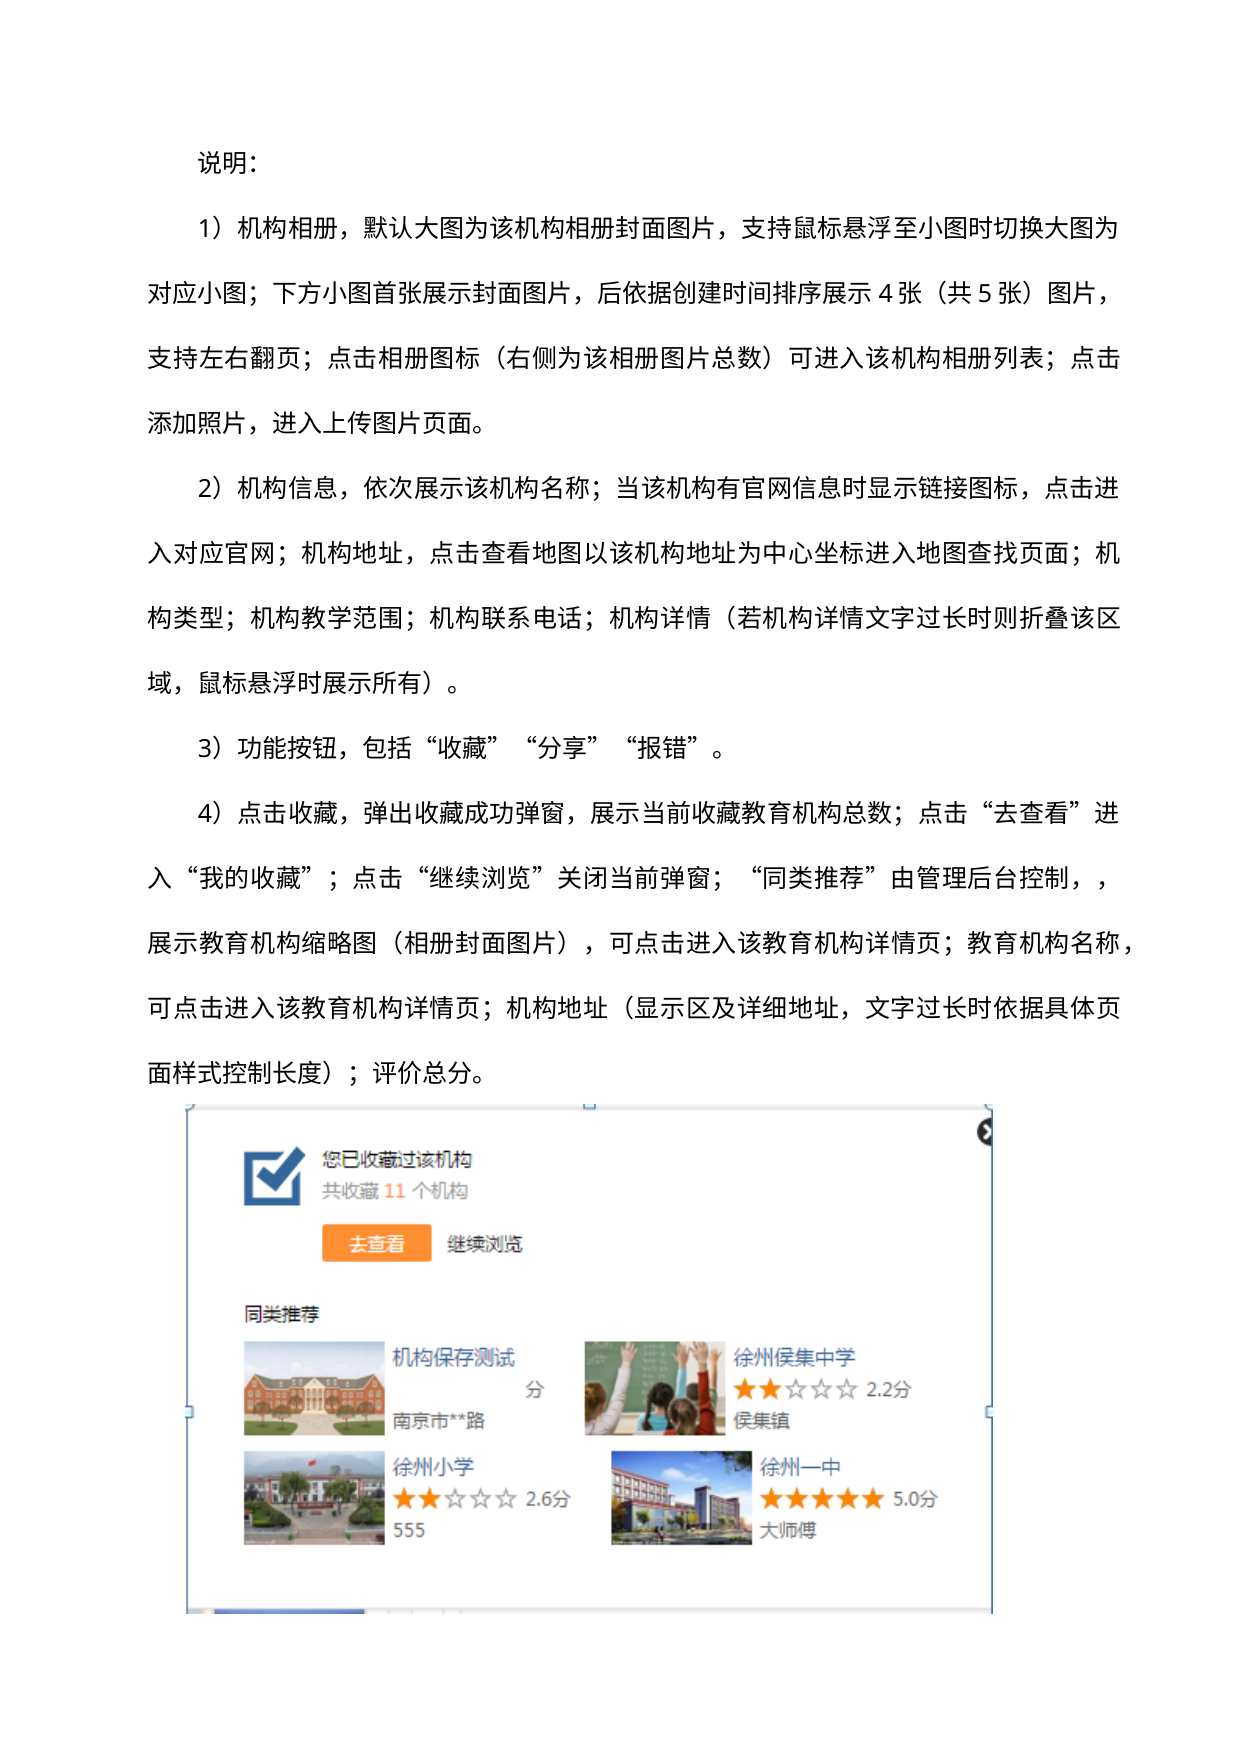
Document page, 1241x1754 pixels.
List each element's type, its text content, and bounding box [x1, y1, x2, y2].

text 4）点击收藏，弹出收藏成功弹窗，展示当前收藏教育机构总数；点击“去查看”进入“我的收藏”；点击“继续浏览”关闭当前弹窗；“同类推荐”由管理后台控制，，展示教育机构缩略图（相册封面图片），可点击进入该教育机构详情页；教育机构名称，可点击进入该教育机构详情页；机构地址（显示区及详细地址，文字过长时依据具体页面样式控制长度）；评价总分。 [148, 779, 1122, 1104]
picture [185, 1104, 993, 1614]
text 说明： [148, 129, 1122, 194]
text 2）机构信息，依次展示该机构名称；当该机构有官网信息时显示链接图标，点击进入对应官网；机构地址，点击查看地图以该机构地址为中心坐标进入地图查找页面；机构类型；机构教学范围；机构联系电话；机构详情（若机构详情文字过长时则折叠该区域，鼠标悬浮时展示所有）。 [148, 454, 1122, 714]
text 3）功能按钮，包括“收藏”“分享”“报错”。 [148, 714, 1122, 779]
text 1）机构相册，默认大图为该机构相册封面图片，支持鼠标悬浮至小图时切换大图为对应小图；下方小图首张展示封面图片，后依据创建时间排序展示4张（共5张）图片，支持左右翻页；点击相册图标（右侧为该相册图片总数）可进入该机构相册列表；点击添加照片，进入上传图片页面。 [148, 194, 1122, 454]
